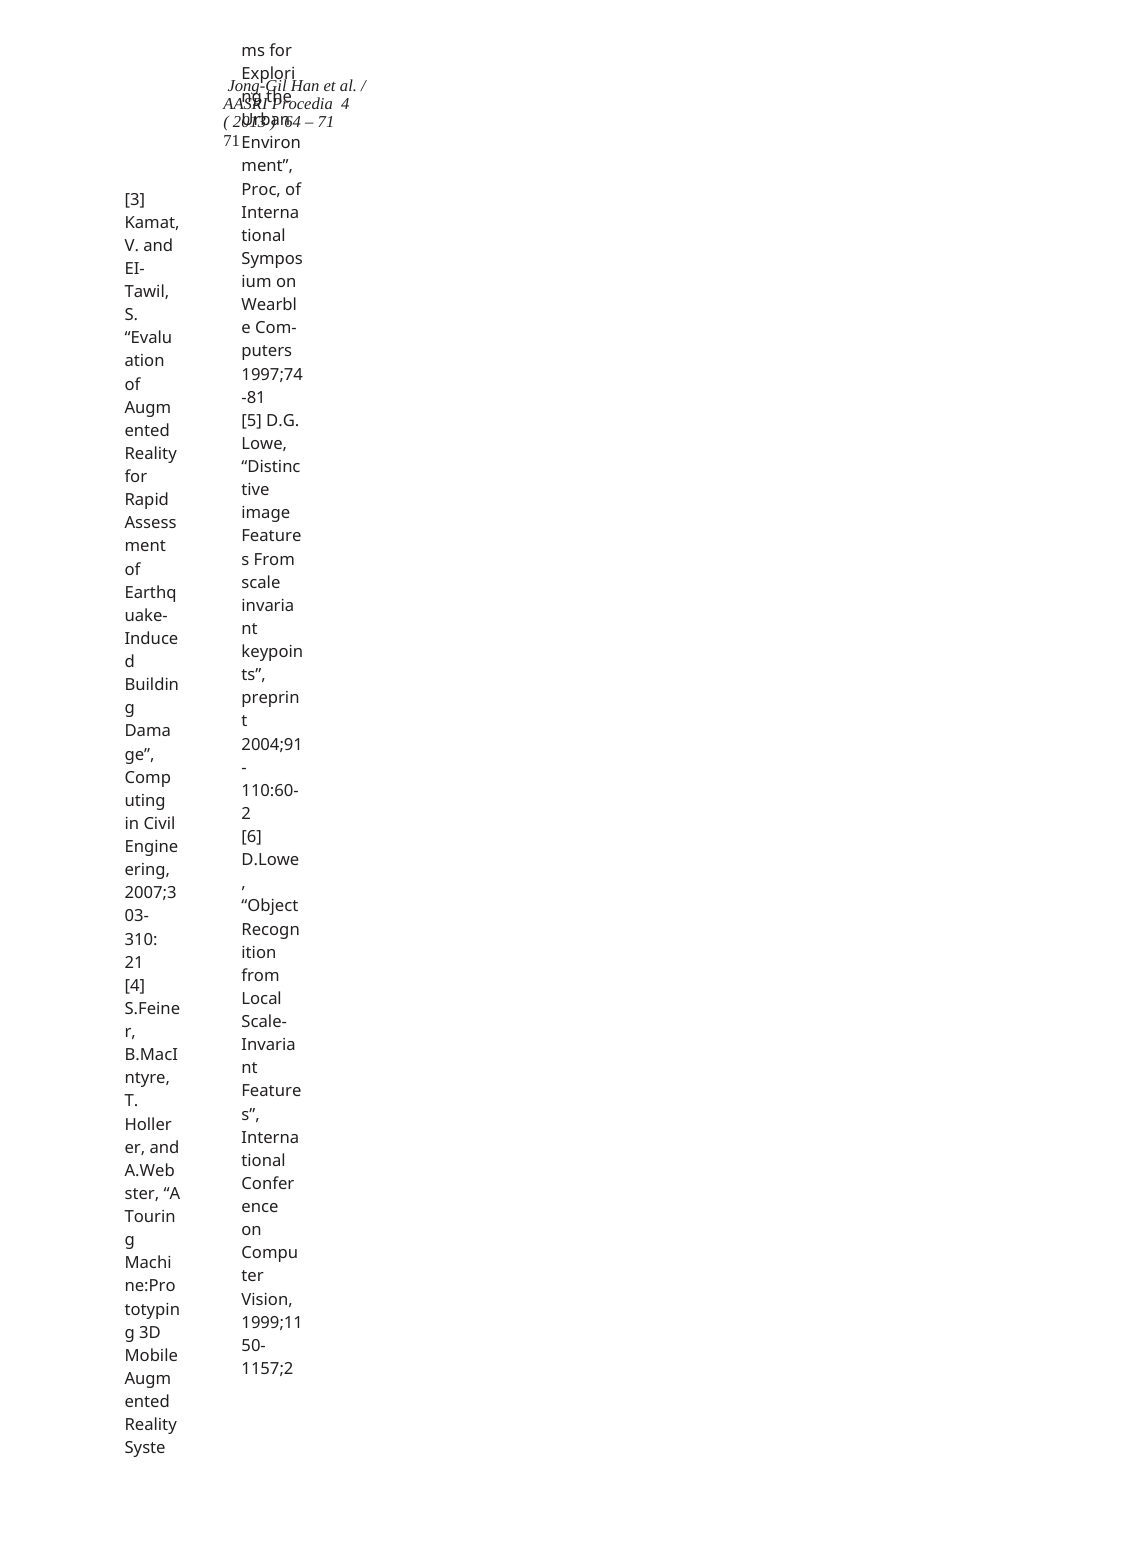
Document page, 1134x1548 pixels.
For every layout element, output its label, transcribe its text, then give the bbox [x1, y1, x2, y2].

text [3] Kamat, V. and EI-Tawil, S. “Evaluation of Augmented Reality for Rapid Assessment of Earthquake-Induced Building Damage”, Computing in Civil Engineering, 2007;303-310: 21 [4] S.Feiner, B.MacIntyre, T. Hollerer, and A.Webster, “A Touring Machine:Prototyping 3D Mobile Augmented Reality Systems for Exploring the Urban Environment”, Proc, of International Symposium on Wearble Com-puters 1997;74-81 [5] D.G. Lowe, “Distinctive image Features From scale invariant keypoints”, preprint 2004;91-110:60-2 [6] D.Lowe, “Object Recognition from Local Scale-Invariant Features”, International Conference on Computer Vision, 1999;1150-1157;2 [124, 187, 180, 1458]
text [3] Kamat, V. and EI-Tawil, S. “Evaluation of Augmented Reality for Rapid Assessment of Earthquake-Induced Building Damage”, Computing in Civil Engineering, 2007;303-310: 21 [4] S.Feiner, B.MacIntyre, T. Hollerer, and A.Webster, “A Touring Machine:Prototyping 3D Mobile Augmented Reality Systems for Exploring the Urban Environment”, Proc, of International Symposium on Wearble Com-puters 1997;74-81 [5] D.G. Lowe, “Distinctive image Features From scale invariant keypoints”, preprint 2004;91-110:60-2 [6] D.Lowe, “Object Recognition from Local Scale-Invariant Features”, International Conference on Computer Vision, 1999;1150-1157;2 [241, 38, 303, 1379]
